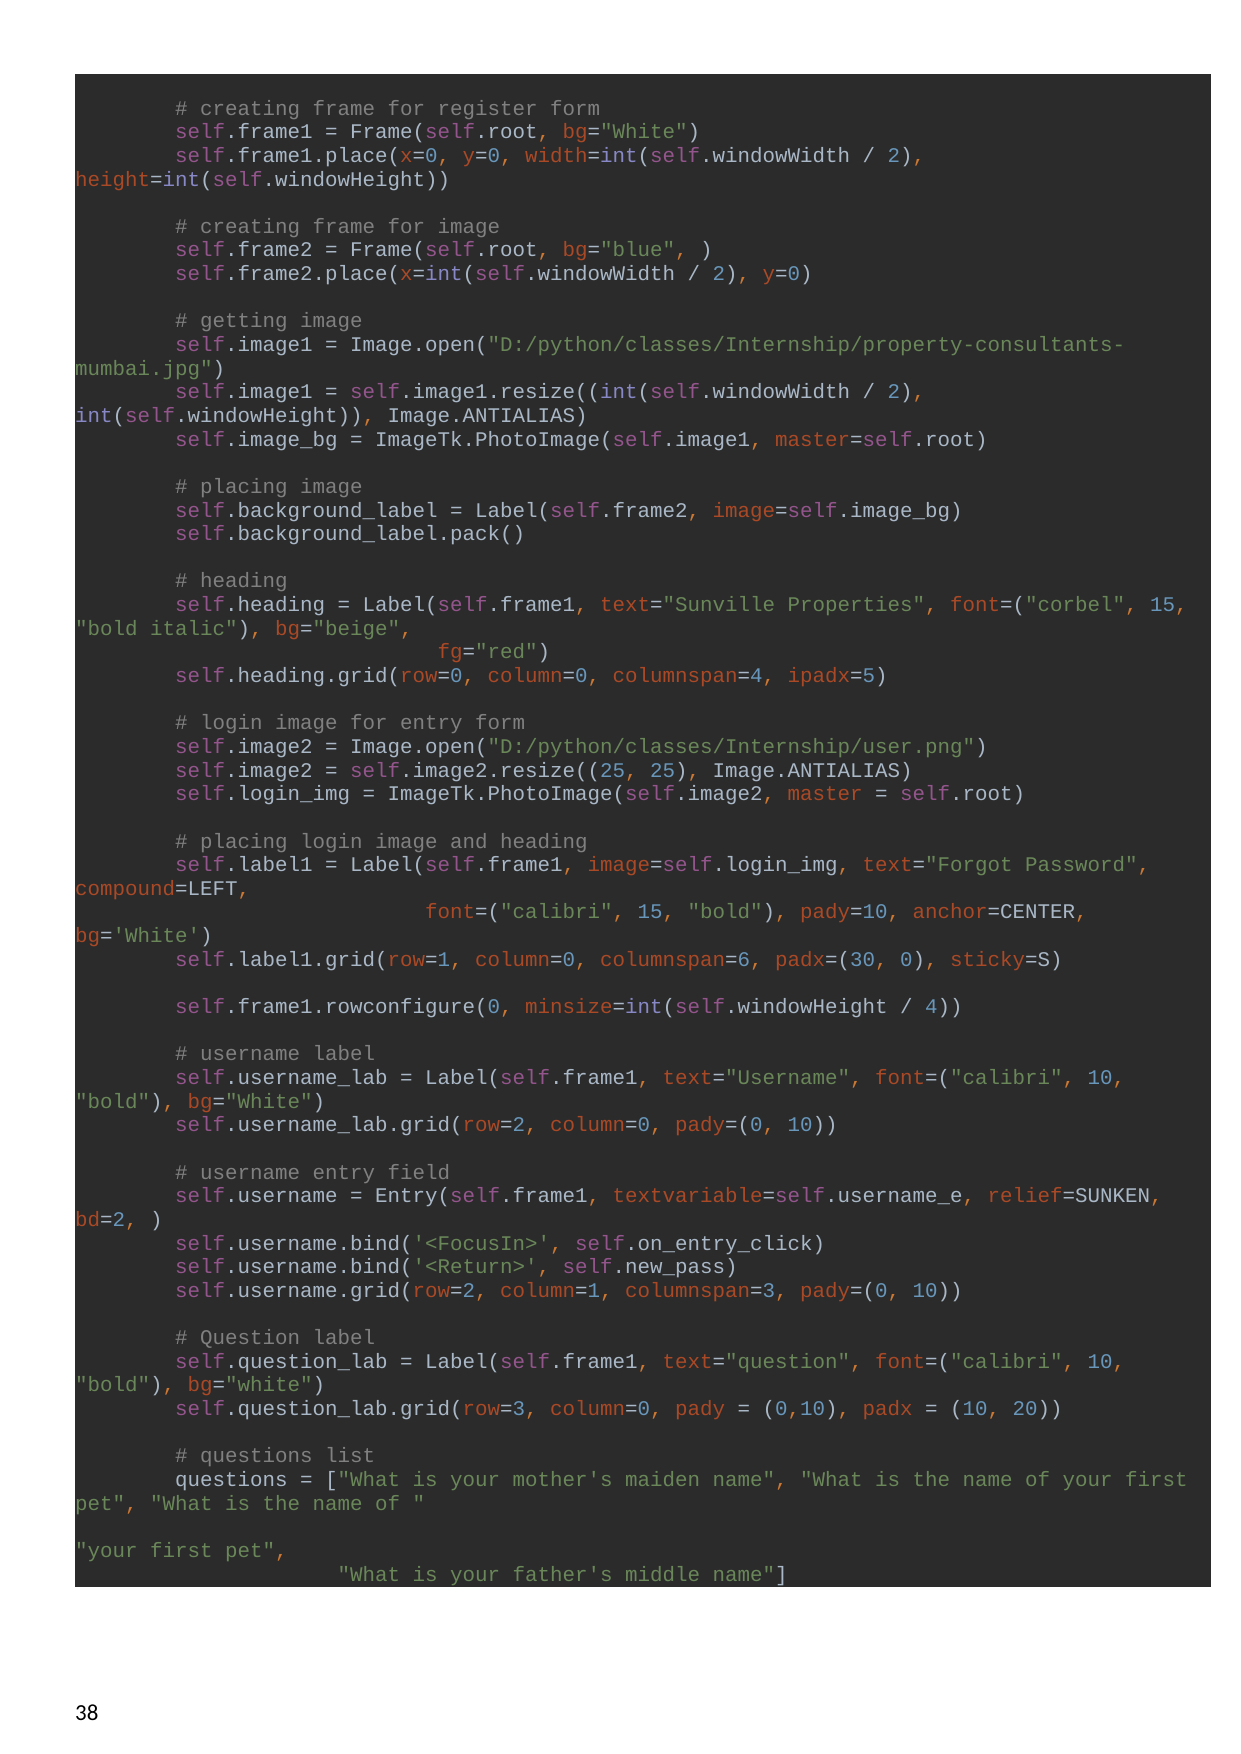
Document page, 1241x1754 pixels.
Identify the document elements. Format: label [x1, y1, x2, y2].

text [75, 74, 1211, 1587]
